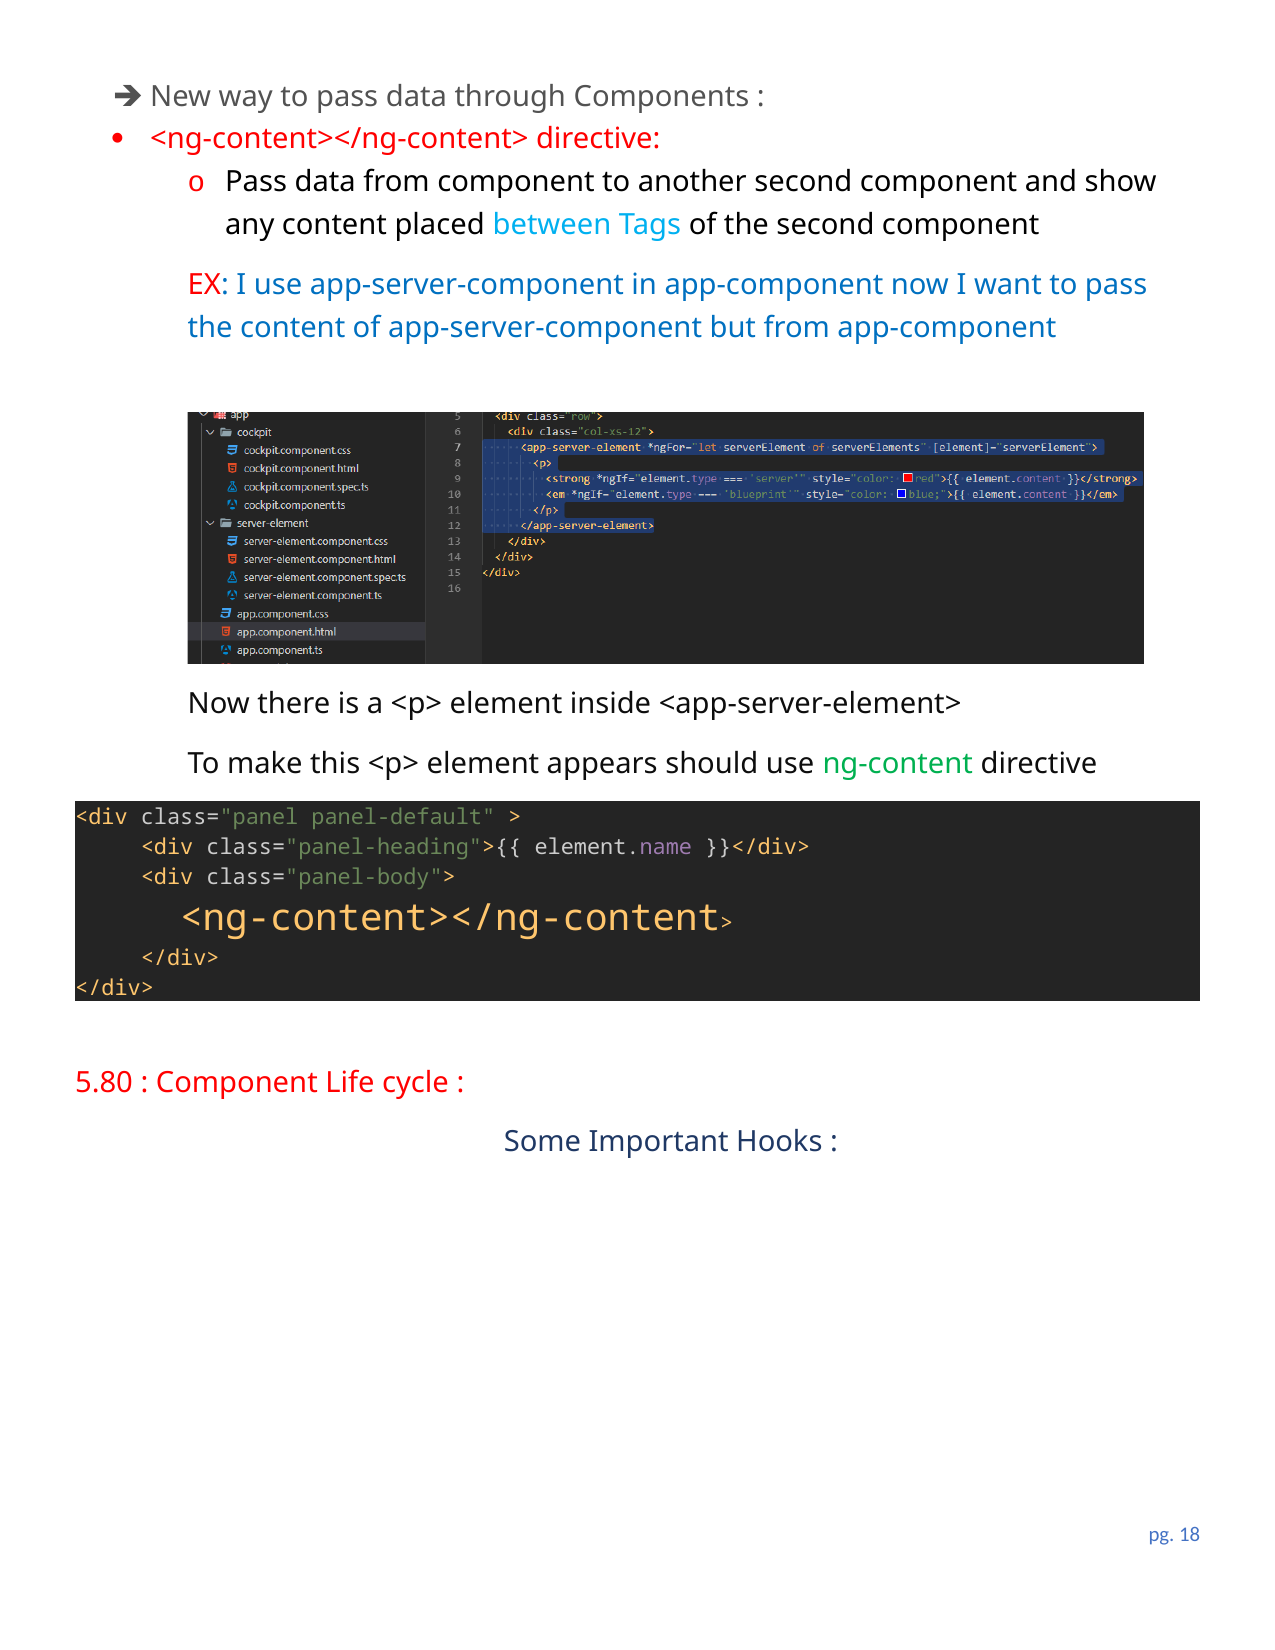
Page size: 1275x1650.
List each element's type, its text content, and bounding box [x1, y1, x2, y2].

list Pass data from component to another second component and show any content placed between Tags of the second component [187, 161, 1200, 243]
text <ng-content></ng-content> [75, 891, 1200, 942]
picture [187, 412, 1144, 664]
text EX: I use app-server-component in app-component now I want to pass the content of app-server-component but from app-component [187, 263, 1200, 346]
list <ng-content></ng-content> directive: [112, 118, 1200, 157]
text <div class="panel panel-default" > [75, 801, 1200, 831]
text <div class="panel-body"> [75, 861, 1200, 891]
text <div class="panel-heading">{{ element.name }}</div> [75, 831, 1200, 861]
text To make this <p> element appears should use ng-content directive [187, 742, 1200, 782]
text 5.80 : Component Life cycle : [75, 1061, 1200, 1101]
text Some Important Hooks : [75, 1120, 1200, 1160]
text </div> [75, 972, 1200, 1001]
list New way to pass data through Components : [112, 75, 1200, 115]
text </div> [75, 942, 1200, 972]
text Now there is a <p> element inside <app-server-element> [187, 682, 1200, 722]
